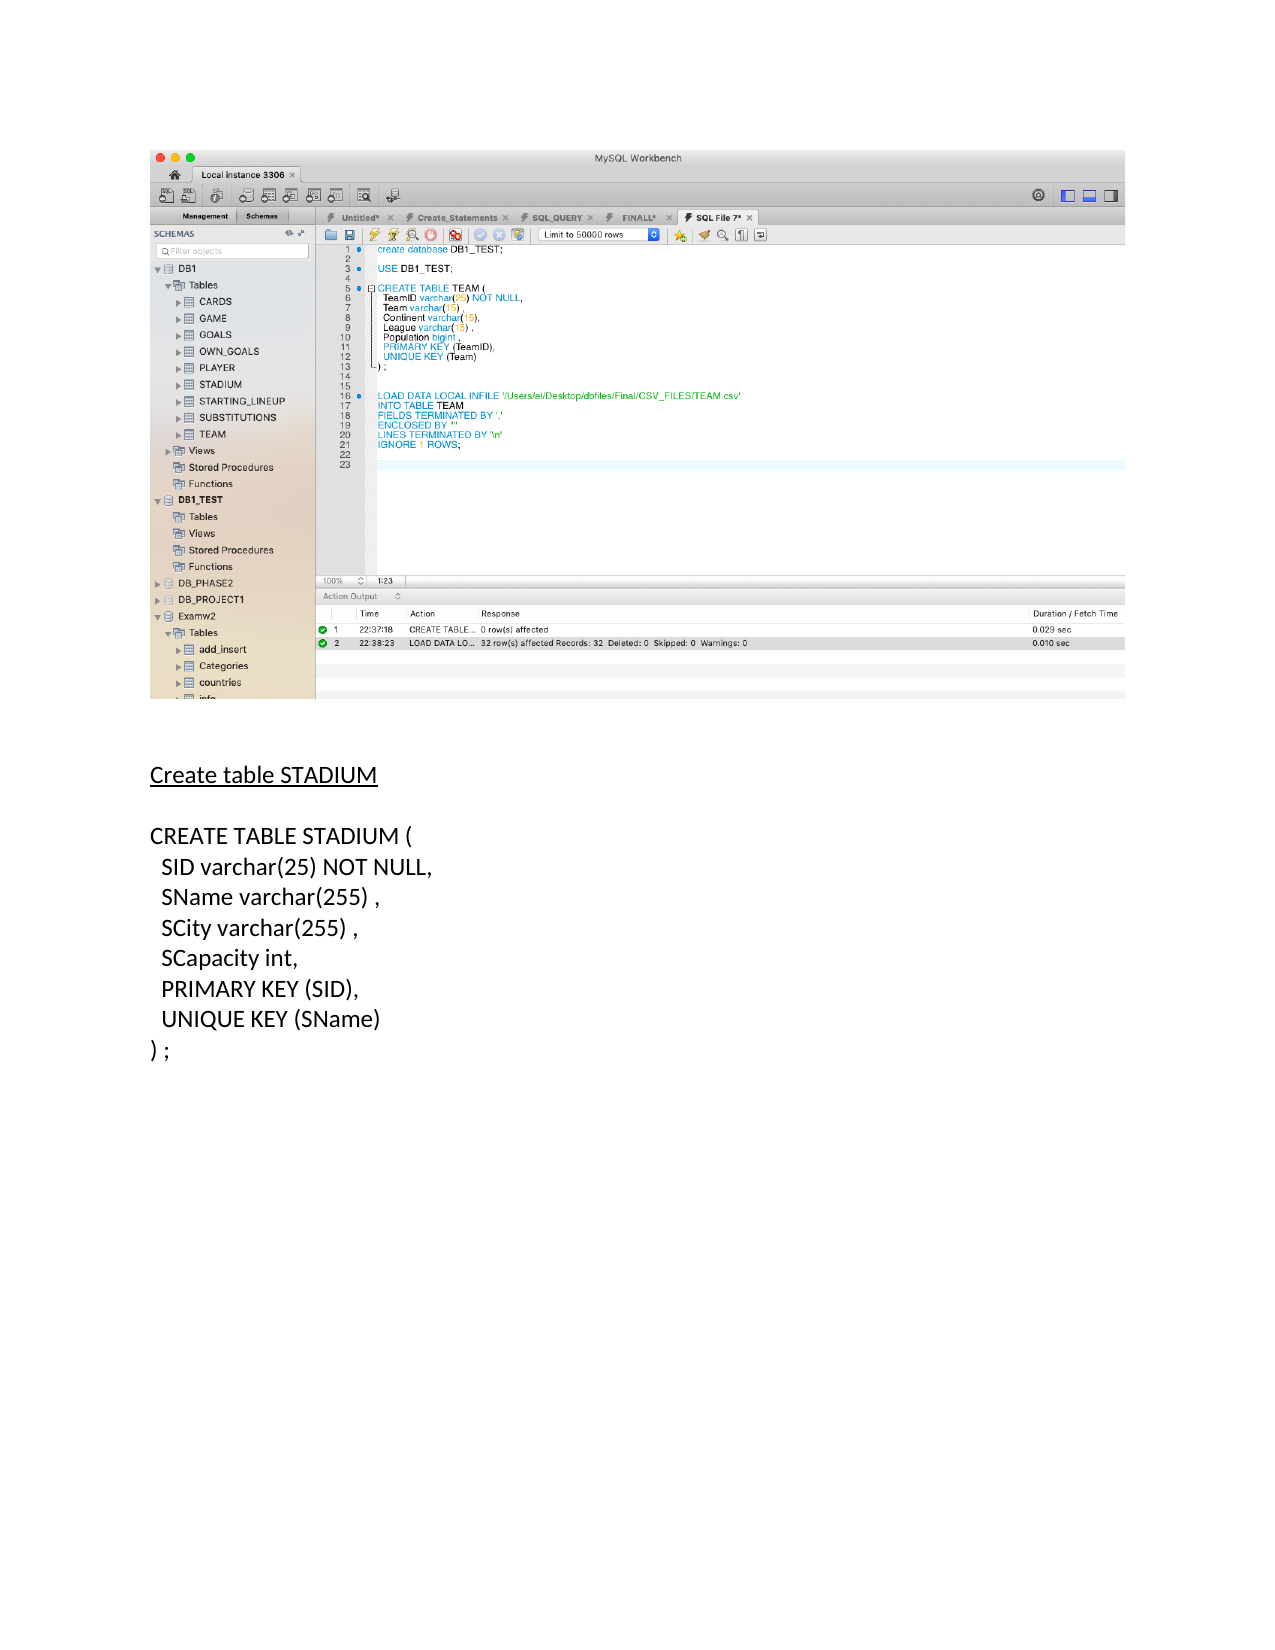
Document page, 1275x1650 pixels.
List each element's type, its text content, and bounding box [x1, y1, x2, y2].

text SCapacity int, [150, 942, 1125, 973]
text SCity varchar(255) , [150, 912, 1125, 942]
text PRIMARY KEY (SID), [150, 973, 1125, 1003]
text UNIQUE KEY (SName) [150, 1003, 1125, 1034]
text ) ; [150, 1034, 1125, 1064]
text CREATE TABLE STADIUM ( [150, 820, 1125, 851]
text SID varchar(25) NOT NULL, [150, 851, 1125, 881]
picture [150, 150, 1125, 699]
text SName varchar(255) , [150, 881, 1125, 912]
text Create table STADIUM [150, 759, 1125, 790]
